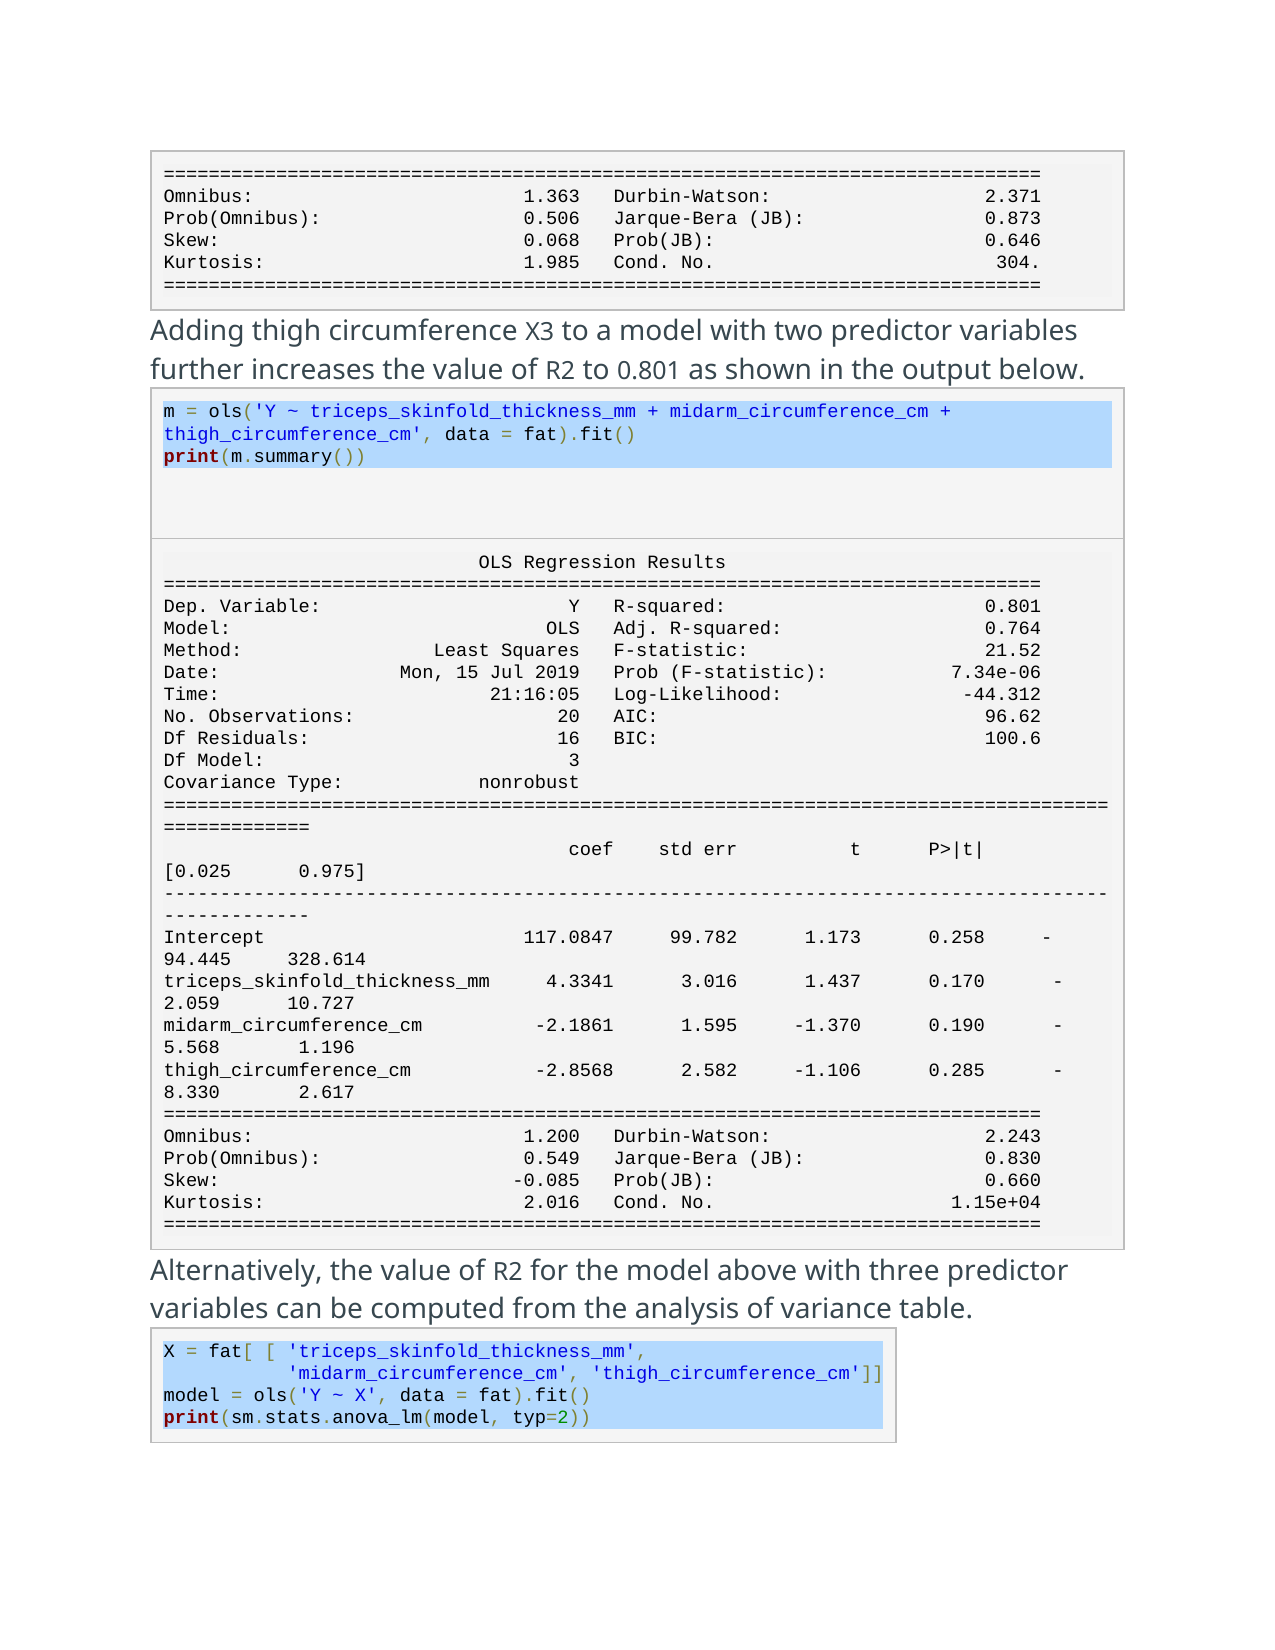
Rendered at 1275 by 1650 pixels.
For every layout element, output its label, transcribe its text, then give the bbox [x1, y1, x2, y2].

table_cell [152, 152, 1123, 309]
text Alternatively, the value of R2 for the model above with three predictor variables can be computed from the analysis of variance table. [150, 1250, 1125, 1327]
table_cell OLS Regression Results ============================================================================== Dep. Variable: Y R-squared: 0.801 Model: OLS Adj. R-squared: 0.764 Method: Least Squares F-statistic: 21.52 Date: Mon, 15 Jul 2019 Prob (F-statistic): 7.34e-06 Time: 21:16:05 Log-Likelihood: -44.312 No. Observations: 20 AIC: 96.62 Df Residuals: 16 BIC: 100.6 Df Model: 3 Covariance Type: nonrobust ================================================================================================= coef std err t P>|t| [0.025 0.975] ------------------------------------------------------------------------------------------------- Intercept 117.0847 99.782 1.173 0.258 -94.445 328.614 triceps_skinfold_thickness_mm 4.3341 3.016 1.437 0.170 -2.059 10.727 midarm_circumference_cm -2.1861 1.595 -1.370 0.190 -5.568 1.196 thigh_circumference_cm -2.8568 2.582 -1.106 0.285 -8.330 2.617 ============================================================================== Omnibus: 1.200 Durbin-Watson: 2.243 Prob(Omnibus): 0.549 Jarque-Bera (JB): 0.830 Skew: -0.085 Prob(JB): 0.660 Kurtosis: 2.016 Cond. No. 1.15e+04 ============================================================================== [152, 539, 1123, 1249]
table_header m = ols('Y ~ triceps_skinfold_thickness_mm + midarm_circumference_cm + thigh_circumference_cm', data = fat).fit() print(m.summary()) [152, 389, 1123, 538]
text Adding thigh circumference X3 to a model with two predictor variables further increases the value of R2 to 0.801 as shown in the output below. [150, 311, 1125, 387]
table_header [152, 1329, 895, 1442]
